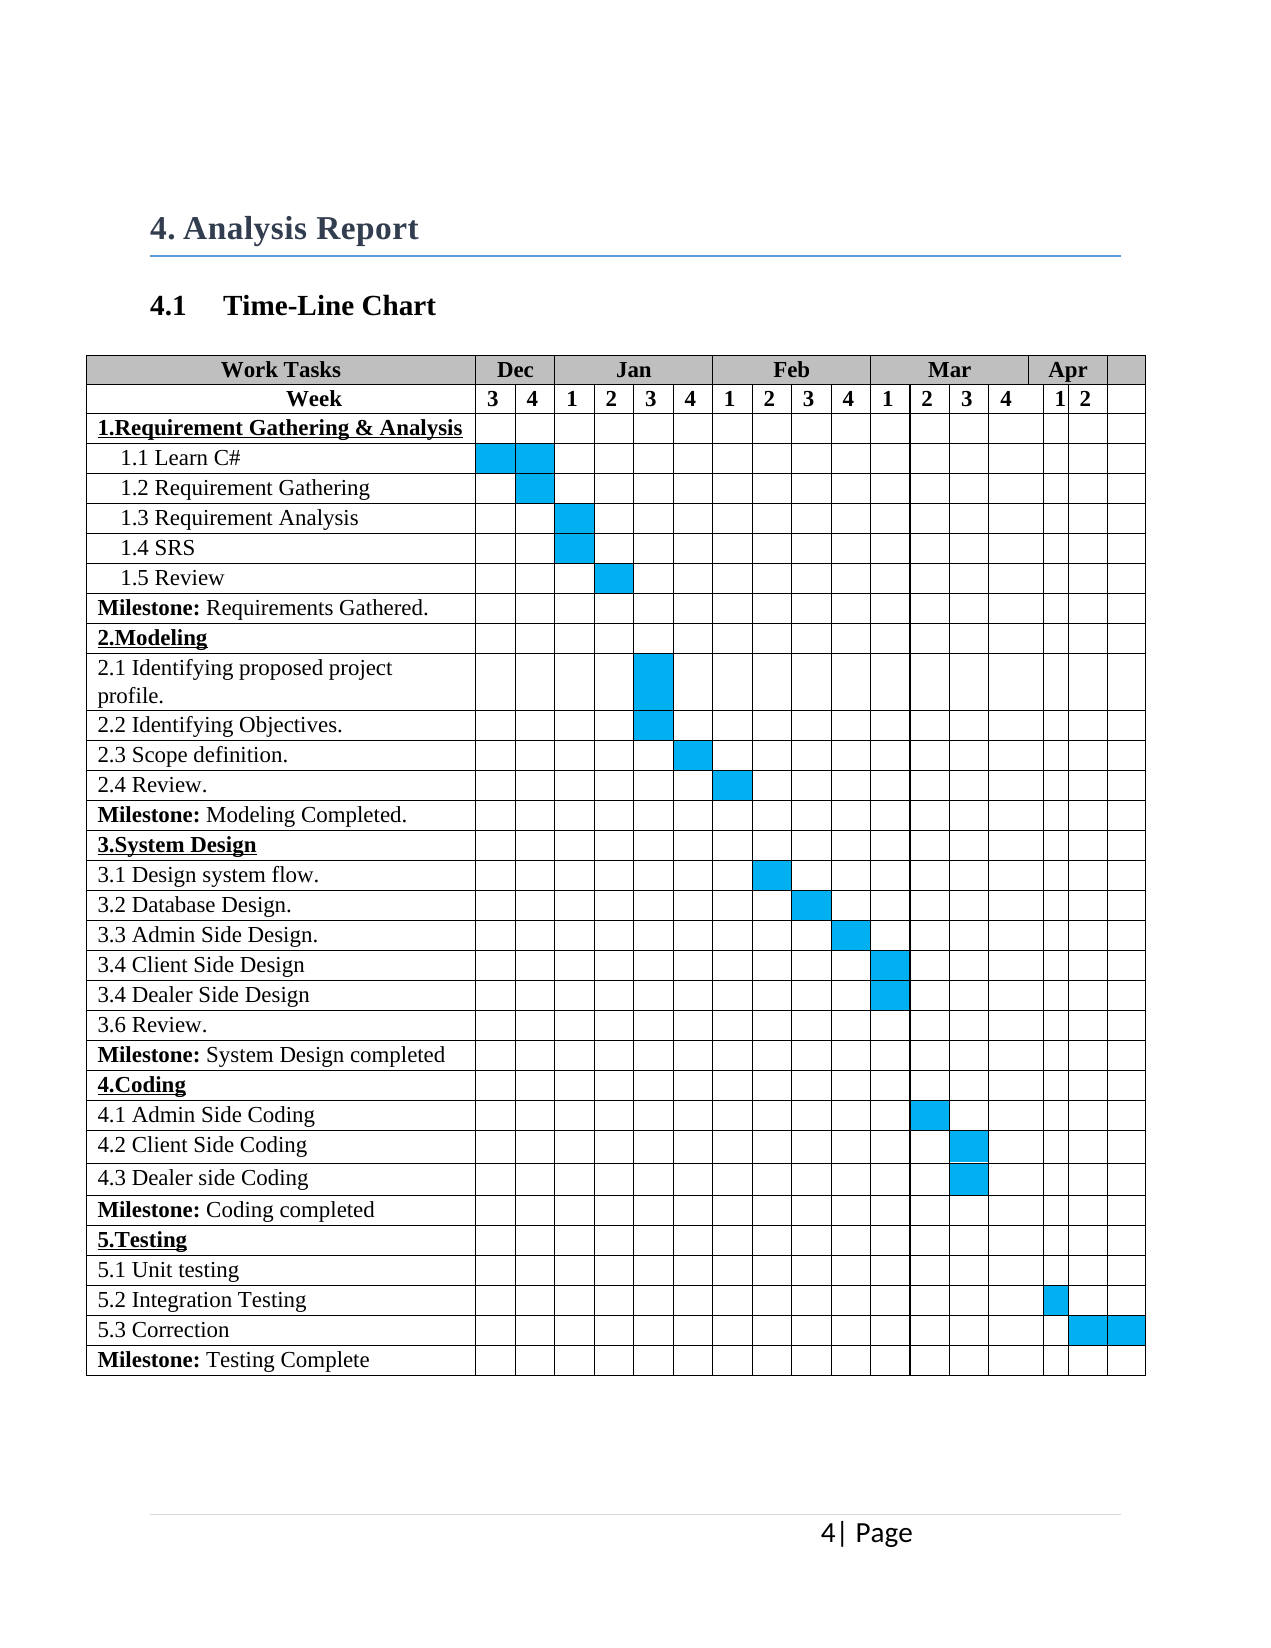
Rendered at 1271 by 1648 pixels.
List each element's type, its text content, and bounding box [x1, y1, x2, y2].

table_cell [516, 831, 554, 860]
table_cell [832, 891, 870, 920]
table_cell [950, 951, 988, 980]
table_cell [1108, 771, 1145, 800]
table_cell Milestone: Coding completed [87, 1196, 475, 1225]
table_cell [1069, 1286, 1107, 1315]
table_cell [911, 981, 949, 1010]
table_cell [516, 801, 554, 830]
table_cell [871, 1041, 909, 1070]
table_cell [950, 1196, 988, 1225]
table_cell [792, 951, 831, 980]
table_cell [1069, 951, 1107, 980]
table_cell [871, 414, 909, 443]
table_cell [1108, 1041, 1145, 1070]
table_cell [871, 1256, 909, 1285]
table_cell [753, 1346, 791, 1375]
table_cell [476, 1226, 515, 1255]
table_cell [555, 1196, 594, 1225]
table_cell [674, 1101, 712, 1130]
table_cell [634, 711, 673, 740]
table_cell [713, 474, 752, 503]
table_cell Milestone: Requirements Gathered. [87, 594, 475, 623]
table_cell [989, 654, 1043, 710]
table_cell [989, 1316, 1043, 1345]
table_cell [832, 624, 870, 653]
table_cell [792, 831, 831, 860]
table_cell [832, 1286, 870, 1315]
table_cell [1069, 1256, 1107, 1285]
table_cell [713, 741, 752, 770]
table_cell [634, 474, 673, 503]
table_cell [911, 624, 949, 653]
table_cell [911, 801, 949, 830]
table_cell [950, 414, 988, 443]
table_cell [516, 1286, 554, 1315]
table_cell [674, 444, 712, 473]
table_cell 2.1 Identifying proposed project profile. [87, 654, 475, 710]
table_cell [911, 1256, 949, 1285]
table_cell [1069, 504, 1107, 533]
table_cell [753, 771, 791, 800]
table_cell [989, 1226, 1043, 1255]
table_cell [989, 1041, 1043, 1070]
table_cell [674, 711, 712, 740]
table_cell [516, 891, 554, 920]
table_cell [911, 771, 949, 800]
table_cell [989, 444, 1043, 473]
table_cell [832, 1256, 870, 1285]
table_cell 5.2 Integration Testing [87, 1286, 475, 1315]
table_cell [476, 771, 515, 800]
table_cell 3.6 Review. [87, 1011, 475, 1040]
table_cell [516, 921, 554, 950]
table_cell [713, 594, 752, 623]
table_cell [871, 444, 909, 473]
table_cell [555, 921, 594, 950]
table_cell [1069, 474, 1107, 503]
table_cell [713, 444, 752, 473]
table_cell [911, 1226, 949, 1255]
table_cell [1108, 504, 1145, 533]
table_cell [476, 831, 515, 860]
table_cell [516, 861, 554, 890]
table_cell [476, 891, 515, 920]
table_cell [674, 1316, 712, 1345]
table_cell [753, 594, 791, 623]
table_cell [1108, 861, 1145, 890]
text 4.1 Time-Line Chart [150, 288, 1121, 322]
table_cell [832, 534, 870, 563]
table_cell [989, 1071, 1043, 1100]
table_cell [792, 1226, 831, 1255]
table_cell [911, 654, 949, 710]
table_cell 2.Modeling [87, 624, 475, 653]
table_cell [792, 444, 831, 473]
table_cell [950, 1226, 988, 1255]
table_cell [555, 1011, 594, 1040]
table_cell [634, 831, 673, 860]
table_cell [950, 564, 988, 593]
table_cell [634, 741, 673, 770]
table_cell [713, 801, 752, 830]
table_cell [753, 831, 791, 860]
table_cell [950, 1041, 988, 1070]
table_cell [674, 1071, 712, 1100]
table_cell [634, 951, 673, 980]
table_cell [555, 594, 594, 623]
table_cell [950, 1071, 988, 1100]
table_cell [871, 861, 909, 890]
table_cell [911, 474, 949, 503]
table_cell [950, 1346, 988, 1375]
table_cell [871, 654, 909, 710]
table_cell [634, 1101, 673, 1130]
table_cell [516, 1011, 554, 1040]
table_cell [634, 444, 673, 473]
table_cell [989, 1256, 1043, 1285]
table_cell [634, 891, 673, 920]
table_cell [476, 951, 515, 980]
table_cell [989, 624, 1043, 653]
table_cell [555, 414, 594, 443]
table_cell [792, 1286, 831, 1315]
table_cell [832, 504, 870, 533]
table_cell [713, 831, 752, 860]
table_cell [1044, 771, 1068, 800]
table_cell [634, 414, 673, 443]
table_cell [595, 564, 633, 593]
table_cell [950, 624, 988, 653]
table_cell [1044, 1011, 1068, 1040]
table_cell [595, 1071, 633, 1100]
table_cell [1069, 1101, 1107, 1130]
table_cell [832, 654, 870, 710]
table_cell [1108, 1226, 1145, 1255]
table_cell [476, 474, 515, 503]
table_cell [989, 831, 1043, 860]
table_cell [713, 1164, 752, 1195]
table_cell [832, 1316, 870, 1345]
table_cell [516, 951, 554, 980]
table_cell [713, 1131, 752, 1162]
table_cell [989, 711, 1043, 740]
table_cell [595, 711, 633, 740]
table_cell [476, 444, 515, 473]
table_cell [911, 1131, 949, 1162]
table_cell [911, 1011, 949, 1040]
table_cell [1069, 981, 1107, 1010]
table_cell [1044, 474, 1068, 503]
table_cell [1108, 564, 1145, 593]
table_cell [634, 594, 673, 623]
table_cell [595, 831, 633, 860]
table_cell [753, 414, 791, 443]
table_cell [595, 1286, 633, 1315]
table_cell [1069, 1131, 1107, 1162]
table_cell [950, 654, 988, 710]
table_cell [634, 1196, 673, 1225]
table_cell [792, 981, 831, 1010]
table_cell [792, 1071, 831, 1100]
table_cell [595, 861, 633, 890]
table_cell [1044, 801, 1068, 830]
table_cell [871, 741, 909, 770]
table_cell [1069, 741, 1107, 770]
table_cell 1 [713, 385, 752, 413]
table_cell [595, 801, 633, 830]
table_cell [871, 504, 909, 533]
table_cell [595, 594, 633, 623]
table_cell [1044, 741, 1068, 770]
table_cell [516, 444, 554, 473]
table_cell 2 [911, 385, 949, 413]
table_cell [753, 1196, 791, 1225]
table_cell 5.1 Unit testing [87, 1256, 475, 1285]
table_cell [989, 921, 1043, 950]
table_cell [1069, 1346, 1107, 1375]
table_cell [871, 981, 909, 1010]
table_cell Milestone: Modeling Completed. [87, 801, 475, 830]
table_cell [595, 771, 633, 800]
table_cell [1108, 1346, 1145, 1375]
table_cell [634, 534, 673, 563]
table_cell [753, 1286, 791, 1315]
table_cell [516, 1316, 554, 1345]
table_cell [832, 474, 870, 503]
table_cell [753, 921, 791, 950]
table_cell [476, 1316, 515, 1345]
table_cell [555, 1286, 594, 1315]
table_cell [753, 1071, 791, 1100]
table_cell [1069, 1164, 1107, 1195]
table_cell [792, 801, 831, 830]
table_cell 5.Testing [87, 1226, 475, 1255]
table_cell [871, 1226, 909, 1255]
table_header Dec [476, 356, 554, 384]
table_cell 4 [674, 385, 712, 413]
table_cell [595, 474, 633, 503]
table_cell [1044, 1256, 1068, 1285]
table_cell [713, 1286, 752, 1315]
table_cell [674, 891, 712, 920]
table_cell [1044, 1346, 1068, 1375]
table_cell 3.4 Dealer Side Design [87, 981, 475, 1010]
table_cell [753, 564, 791, 593]
table_cell [911, 594, 949, 623]
table_cell [713, 771, 752, 800]
table_cell [871, 801, 909, 830]
table_cell [871, 1011, 909, 1040]
table_cell [989, 1101, 1043, 1130]
table_cell [1108, 1286, 1145, 1315]
table_cell [832, 951, 870, 980]
table_cell [832, 921, 870, 950]
table_cell [516, 1164, 554, 1195]
table_cell [595, 504, 633, 533]
table_cell [634, 771, 673, 800]
table_cell [476, 1346, 515, 1375]
table_cell [792, 1346, 831, 1375]
table_cell [832, 771, 870, 800]
table_cell [989, 1286, 1043, 1315]
table_cell [555, 801, 594, 830]
table_cell [516, 1346, 554, 1375]
table_cell [674, 1164, 712, 1195]
table_cell [753, 1256, 791, 1285]
table_cell [516, 771, 554, 800]
table_cell [832, 831, 870, 860]
table_cell [516, 711, 554, 740]
table_cell [753, 444, 791, 473]
table_cell [989, 1196, 1043, 1225]
table_cell [1044, 921, 1068, 950]
table_cell [911, 414, 949, 443]
table_cell [989, 861, 1043, 890]
table_cell [555, 474, 594, 503]
table_cell [516, 474, 554, 503]
table_cell 4 [989, 385, 1043, 413]
table_cell [1108, 741, 1145, 770]
table_cell [595, 444, 633, 473]
table_cell [595, 1316, 633, 1345]
table_cell [634, 1131, 673, 1162]
table_cell [950, 534, 988, 563]
table_cell [911, 534, 949, 563]
table_cell [792, 711, 831, 740]
table_cell [674, 654, 712, 710]
table_cell [950, 771, 988, 800]
table_cell [634, 1041, 673, 1070]
table_cell 3 [950, 385, 988, 413]
table_cell [1044, 1226, 1068, 1255]
table_cell [911, 1041, 949, 1070]
table_header [1108, 356, 1145, 384]
table_cell 2.3 Scope definition. [87, 741, 475, 770]
table_cell [792, 594, 831, 623]
table_cell [634, 504, 673, 533]
table_cell [516, 1131, 554, 1162]
table_cell [555, 1256, 594, 1285]
table_cell [911, 831, 949, 860]
table_cell [1108, 624, 1145, 653]
table_cell [516, 534, 554, 563]
table_cell [1108, 1071, 1145, 1100]
table_cell [555, 534, 594, 563]
table_cell [1044, 1101, 1068, 1130]
table_cell [911, 1316, 949, 1345]
table_cell [753, 654, 791, 710]
table_cell [713, 1071, 752, 1100]
table_cell [832, 981, 870, 1010]
table_cell [555, 444, 594, 473]
table_cell [555, 564, 594, 593]
table_cell [871, 564, 909, 593]
table_cell [1044, 1196, 1068, 1225]
table_cell [753, 951, 791, 980]
table_cell [950, 981, 988, 1010]
table_cell [555, 831, 594, 860]
table_cell [792, 504, 831, 533]
table_cell [871, 831, 909, 860]
table_cell [832, 1196, 870, 1225]
table_cell [1069, 1196, 1107, 1225]
table_cell [989, 1011, 1043, 1040]
table_cell [1069, 771, 1107, 800]
table_cell [1044, 1131, 1068, 1162]
table_cell [1069, 891, 1107, 920]
table_cell [595, 981, 633, 1010]
table_cell [989, 891, 1043, 920]
table_cell [911, 1101, 949, 1130]
table_cell [555, 981, 594, 1010]
table_cell [1069, 534, 1107, 563]
table_cell [555, 951, 594, 980]
table_cell [555, 624, 594, 653]
table_cell [1044, 414, 1068, 443]
table_cell [950, 1011, 988, 1040]
table_cell [911, 564, 949, 593]
table_cell [1108, 831, 1145, 860]
table_cell 1.1 Learn C# [87, 444, 475, 473]
table_cell [792, 624, 831, 653]
table_cell [713, 861, 752, 890]
table_cell [792, 1164, 831, 1195]
table_cell [753, 801, 791, 830]
table_cell [476, 534, 515, 563]
table_cell [792, 1316, 831, 1345]
table_cell [989, 741, 1043, 770]
table_cell [871, 1071, 909, 1100]
table_cell [871, 1101, 909, 1130]
table_cell [1069, 831, 1107, 860]
table_cell [989, 1164, 1043, 1195]
table_cell [634, 1256, 673, 1285]
table_cell [634, 861, 673, 890]
table_cell [989, 564, 1043, 593]
table_cell [555, 1226, 594, 1255]
table_cell [713, 921, 752, 950]
table_cell [832, 1041, 870, 1070]
table_cell [911, 1196, 949, 1225]
table_cell 2 [753, 385, 791, 413]
table_cell [595, 921, 633, 950]
table_cell [1044, 1071, 1068, 1100]
table_cell [555, 654, 594, 710]
table_cell 1.2 Requirement Gathering [87, 474, 475, 503]
table_cell [1108, 414, 1145, 443]
table_cell [832, 564, 870, 593]
table_cell [674, 1256, 712, 1285]
table_cell [634, 1164, 673, 1195]
table_header Mar [871, 356, 1028, 384]
table_cell [832, 711, 870, 740]
table_cell [555, 861, 594, 890]
table_cell [950, 474, 988, 503]
table_cell [989, 951, 1043, 980]
table_cell 3 [792, 385, 831, 413]
table_cell [871, 921, 909, 950]
table_cell [950, 921, 988, 950]
table_cell [1069, 801, 1107, 830]
table_cell [476, 921, 515, 950]
table_cell [476, 654, 515, 710]
table_cell [1108, 534, 1145, 563]
table_cell [713, 711, 752, 740]
table_cell [674, 414, 712, 443]
table_cell 5.3 Correction [87, 1316, 475, 1345]
table_cell [989, 594, 1043, 623]
table_cell [950, 891, 988, 920]
table_cell [555, 771, 594, 800]
table_cell [713, 654, 752, 710]
table_cell [832, 801, 870, 830]
table_cell [832, 1071, 870, 1100]
table_cell [516, 414, 554, 443]
table_cell [832, 1164, 870, 1195]
table_cell [555, 1164, 594, 1195]
table_cell [555, 1131, 594, 1162]
table_cell 2 [595, 385, 633, 413]
table_cell [634, 801, 673, 830]
table_cell 4.3 Dealer side Coding [87, 1164, 475, 1195]
table_cell [674, 981, 712, 1010]
table_cell [1069, 861, 1107, 890]
table_cell [1044, 624, 1068, 653]
table_cell [1108, 1196, 1145, 1225]
table_cell [634, 1286, 673, 1315]
table_cell [911, 891, 949, 920]
table_cell [1044, 861, 1068, 890]
table_cell [1069, 564, 1107, 593]
table_cell [555, 1041, 594, 1070]
table_cell [674, 474, 712, 503]
table_cell [1044, 654, 1068, 710]
table_cell [911, 711, 949, 740]
table_cell [950, 1286, 988, 1315]
table_cell [871, 951, 909, 980]
table_cell [871, 1131, 909, 1162]
table_cell [516, 1196, 554, 1225]
table_cell [950, 1164, 988, 1195]
table_header Work Tasks [87, 356, 475, 384]
table_cell [674, 1196, 712, 1225]
table_header Apr [1029, 356, 1107, 384]
table_cell [792, 921, 831, 950]
table_cell [476, 1196, 515, 1225]
table_cell [832, 741, 870, 770]
table_cell [595, 1196, 633, 1225]
table_cell [1044, 981, 1068, 1010]
table_cell 3.System Design [87, 831, 475, 860]
table_cell [595, 414, 633, 443]
table_cell [871, 771, 909, 800]
table_cell [753, 474, 791, 503]
table_cell [713, 981, 752, 1010]
table_cell [871, 1164, 909, 1195]
table_cell [792, 1196, 831, 1225]
table_cell [792, 474, 831, 503]
table_cell [674, 534, 712, 563]
table_cell [476, 1101, 515, 1130]
table_cell [713, 564, 752, 593]
table_cell [516, 741, 554, 770]
table_cell [871, 1346, 909, 1375]
table_cell [1108, 594, 1145, 623]
table_cell [634, 1226, 673, 1255]
table_cell [1044, 1316, 1068, 1345]
table_cell [871, 534, 909, 563]
table_cell [516, 564, 554, 593]
table_cell [1044, 564, 1068, 593]
table_cell [634, 1071, 673, 1100]
table_cell 3.2 Database Design. [87, 891, 475, 920]
table_cell [1108, 474, 1145, 503]
table_cell [713, 1101, 752, 1130]
table_cell [476, 801, 515, 830]
table_cell [1044, 1286, 1068, 1315]
table_cell [595, 1131, 633, 1162]
table_cell [516, 1041, 554, 1070]
table_cell [595, 534, 633, 563]
table_cell [595, 624, 633, 653]
table_cell [911, 504, 949, 533]
table_cell [792, 1041, 831, 1070]
table_cell [950, 1316, 988, 1345]
table_cell [634, 624, 673, 653]
table_cell [634, 1346, 673, 1375]
table_cell [792, 1256, 831, 1285]
table_cell [516, 1101, 554, 1130]
table_cell [753, 981, 791, 1010]
table_cell [476, 981, 515, 1010]
table_cell [1108, 891, 1145, 920]
table_cell [792, 861, 831, 890]
table_cell [674, 831, 712, 860]
table_cell [950, 504, 988, 533]
table_cell [871, 474, 909, 503]
table_cell [989, 1131, 1043, 1162]
table_cell 4.2 Client Side Coding [87, 1131, 475, 1162]
table_cell [674, 861, 712, 890]
table_cell [1108, 1101, 1145, 1130]
table_header Jan [555, 356, 712, 384]
table_cell [476, 594, 515, 623]
table_cell [674, 1346, 712, 1375]
table_cell [476, 711, 515, 740]
table_cell [1069, 1071, 1107, 1100]
table_cell [792, 771, 831, 800]
table_header Feb [713, 356, 870, 384]
table_cell [792, 1011, 831, 1040]
table_cell [753, 861, 791, 890]
table_cell [555, 711, 594, 740]
table_cell [753, 1226, 791, 1255]
table_cell [950, 1101, 988, 1130]
table_cell [634, 921, 673, 950]
table_cell [674, 1131, 712, 1162]
table_cell [911, 951, 949, 980]
table_cell [595, 1041, 633, 1070]
table_cell [753, 741, 791, 770]
table_cell [674, 504, 712, 533]
table_cell 1 [555, 385, 594, 413]
table_cell [792, 741, 831, 770]
table_cell [1108, 385, 1145, 413]
table_cell [713, 891, 752, 920]
table_cell [516, 981, 554, 1010]
table_cell [634, 981, 673, 1010]
table_cell [476, 564, 515, 593]
table_cell [1108, 801, 1145, 830]
table_cell Milestone: Testing Complete [87, 1346, 475, 1375]
table_cell [911, 921, 949, 950]
table_cell [713, 504, 752, 533]
table_cell [1069, 1316, 1107, 1345]
table_cell [989, 474, 1043, 503]
table_cell [753, 1316, 791, 1345]
table_cell [674, 594, 712, 623]
table_cell [832, 1226, 870, 1255]
table_cell 4 [832, 385, 870, 413]
table_cell 3.1 Design system flow. [87, 861, 475, 890]
table_cell [792, 1101, 831, 1130]
table_cell [674, 564, 712, 593]
table_cell 4.Coding [87, 1071, 475, 1100]
table_cell [1044, 504, 1068, 533]
table_cell 4.1 Admin Side Coding [87, 1101, 475, 1130]
table_cell [634, 564, 673, 593]
table_cell [713, 1011, 752, 1040]
table_cell [595, 1256, 633, 1285]
table_cell [516, 624, 554, 653]
table_cell [1044, 711, 1068, 740]
table_cell 1 [871, 385, 909, 413]
table_cell [595, 1101, 633, 1130]
table_cell [950, 1131, 988, 1162]
table_cell [1069, 654, 1107, 710]
table_cell [1044, 951, 1068, 980]
table_cell [871, 594, 909, 623]
table_cell [832, 594, 870, 623]
table_cell Week [87, 385, 475, 413]
table_cell 1.Requirement Gathering & Analysis [87, 414, 475, 443]
table_cell [516, 504, 554, 533]
table_cell [555, 1316, 594, 1345]
title 4. Analysis Report [150, 208, 1121, 255]
table_cell [713, 1346, 752, 1375]
table_cell [1108, 951, 1145, 980]
table_cell [1044, 1041, 1068, 1070]
table_cell [792, 564, 831, 593]
table_cell [753, 1164, 791, 1195]
table_cell [753, 1101, 791, 1130]
table_cell [674, 1226, 712, 1255]
table_cell [989, 504, 1043, 533]
table_cell [792, 891, 831, 920]
table_cell [713, 1256, 752, 1285]
table_cell [1044, 891, 1068, 920]
table_cell [832, 1101, 870, 1130]
table_cell [713, 1041, 752, 1070]
table_cell 2.4 Review. [87, 771, 475, 800]
table_cell [989, 801, 1043, 830]
table_cell 2.2 Identifying Objectives. [87, 711, 475, 740]
table_cell [555, 504, 594, 533]
table_cell [516, 1071, 554, 1100]
table_cell [1108, 981, 1145, 1010]
table_cell [476, 1164, 515, 1195]
table_cell [753, 891, 791, 920]
table_cell [1069, 711, 1107, 740]
table_cell [871, 711, 909, 740]
table_cell [911, 1071, 949, 1100]
table_cell [516, 654, 554, 710]
table_cell [634, 1316, 673, 1345]
table_cell [1069, 444, 1107, 473]
table_cell 3 [476, 385, 515, 413]
table_cell [1044, 534, 1068, 563]
table_cell [713, 624, 752, 653]
table_cell [832, 444, 870, 473]
table_cell [911, 861, 949, 890]
table_cell [753, 711, 791, 740]
table_cell [911, 444, 949, 473]
table_cell [595, 654, 633, 710]
table_cell [674, 921, 712, 950]
table_cell [832, 861, 870, 890]
table_cell [516, 1226, 554, 1255]
table_cell [674, 1011, 712, 1040]
table_cell [989, 414, 1043, 443]
table_cell [1108, 711, 1145, 740]
table_cell [950, 444, 988, 473]
table_cell [871, 891, 909, 920]
table_cell [950, 741, 988, 770]
table_cell [595, 951, 633, 980]
table_cell 3.4 Client Side Design [87, 951, 475, 980]
table_cell [1108, 1164, 1145, 1195]
table_cell [595, 741, 633, 770]
table_cell [476, 624, 515, 653]
table_cell [1108, 1131, 1145, 1162]
table_cell Milestone: System Design completed [87, 1041, 475, 1070]
table_cell 2 [1069, 385, 1107, 413]
table_cell [871, 1316, 909, 1345]
table_cell [713, 1316, 752, 1345]
table_cell [516, 594, 554, 623]
table_cell [1044, 594, 1068, 623]
table_cell [753, 504, 791, 533]
table_cell 4 [516, 385, 554, 413]
table_cell [1044, 444, 1068, 473]
table_cell 3.3 Admin Side Design. [87, 921, 475, 950]
table_cell [674, 741, 712, 770]
table_cell [832, 1011, 870, 1040]
table_cell [555, 1071, 594, 1100]
table_cell [1069, 921, 1107, 950]
table_cell [595, 1011, 633, 1040]
table_cell [1108, 654, 1145, 710]
table_cell 1.4 SRS [87, 534, 475, 563]
table_cell [476, 504, 515, 533]
table_cell [634, 1011, 673, 1040]
table_cell [792, 534, 831, 563]
table_cell [1108, 921, 1145, 950]
table_cell [674, 624, 712, 653]
table_cell [989, 1346, 1043, 1375]
table_cell [832, 414, 870, 443]
table_cell [753, 1131, 791, 1162]
table_cell [832, 1346, 870, 1375]
table_cell [476, 1071, 515, 1100]
table_cell [713, 534, 752, 563]
table_cell [1069, 414, 1107, 443]
table_cell [871, 624, 909, 653]
table_cell [1069, 1226, 1107, 1255]
table_cell [713, 951, 752, 980]
table_cell [1108, 1011, 1145, 1040]
table_cell [555, 1101, 594, 1130]
table_cell [871, 1196, 909, 1225]
table_cell [476, 1256, 515, 1285]
table_cell [595, 1164, 633, 1195]
table_cell [753, 1011, 791, 1040]
table_cell [950, 801, 988, 830]
table_cell 3 [634, 385, 673, 413]
table_cell [476, 1041, 515, 1070]
table_cell [950, 1256, 988, 1285]
table_cell [989, 534, 1043, 563]
table_cell [476, 1286, 515, 1315]
table_cell [674, 1286, 712, 1315]
table_cell [1108, 444, 1145, 473]
table_cell [674, 771, 712, 800]
table_cell [1108, 1316, 1145, 1345]
table_cell [713, 1226, 752, 1255]
table_cell [871, 1286, 909, 1315]
table_cell [674, 1041, 712, 1070]
table_cell [950, 711, 988, 740]
table_cell [1069, 594, 1107, 623]
table_cell [674, 801, 712, 830]
table_cell [832, 1131, 870, 1162]
table_cell [476, 861, 515, 890]
table_cell [989, 771, 1043, 800]
table_cell 1.5 Review [87, 564, 475, 593]
table_cell [595, 1346, 633, 1375]
table_cell 1.3 Requirement Analysis [87, 504, 475, 533]
table_cell [1069, 1041, 1107, 1070]
table_cell [1069, 624, 1107, 653]
table_cell [476, 414, 515, 443]
table_cell [792, 654, 831, 710]
table_cell 1 [1044, 385, 1068, 413]
table_cell [1044, 1164, 1068, 1195]
table_cell [911, 1346, 949, 1375]
table_cell [476, 1131, 515, 1162]
table_cell [555, 741, 594, 770]
table_cell [1044, 831, 1068, 860]
table_cell [634, 654, 673, 710]
table_cell [674, 951, 712, 980]
table_cell [792, 1131, 831, 1162]
table_cell [753, 534, 791, 563]
table_cell [792, 414, 831, 443]
table_cell [476, 741, 515, 770]
table_cell [950, 831, 988, 860]
table_cell [911, 1164, 949, 1195]
table_cell [950, 594, 988, 623]
table_cell [595, 1226, 633, 1255]
table_cell [911, 1286, 949, 1315]
table_cell [989, 981, 1043, 1010]
table_cell [713, 1196, 752, 1225]
table_cell [911, 741, 949, 770]
table_cell [476, 1011, 515, 1040]
table_cell [595, 891, 633, 920]
table_cell [1108, 1256, 1145, 1285]
table_cell [950, 861, 988, 890]
table_cell [516, 1256, 554, 1285]
table_cell [713, 414, 752, 443]
table_cell [753, 1041, 791, 1070]
table_cell [555, 891, 594, 920]
table_cell [555, 1346, 594, 1375]
table_cell [1069, 1011, 1107, 1040]
table_cell [753, 624, 791, 653]
